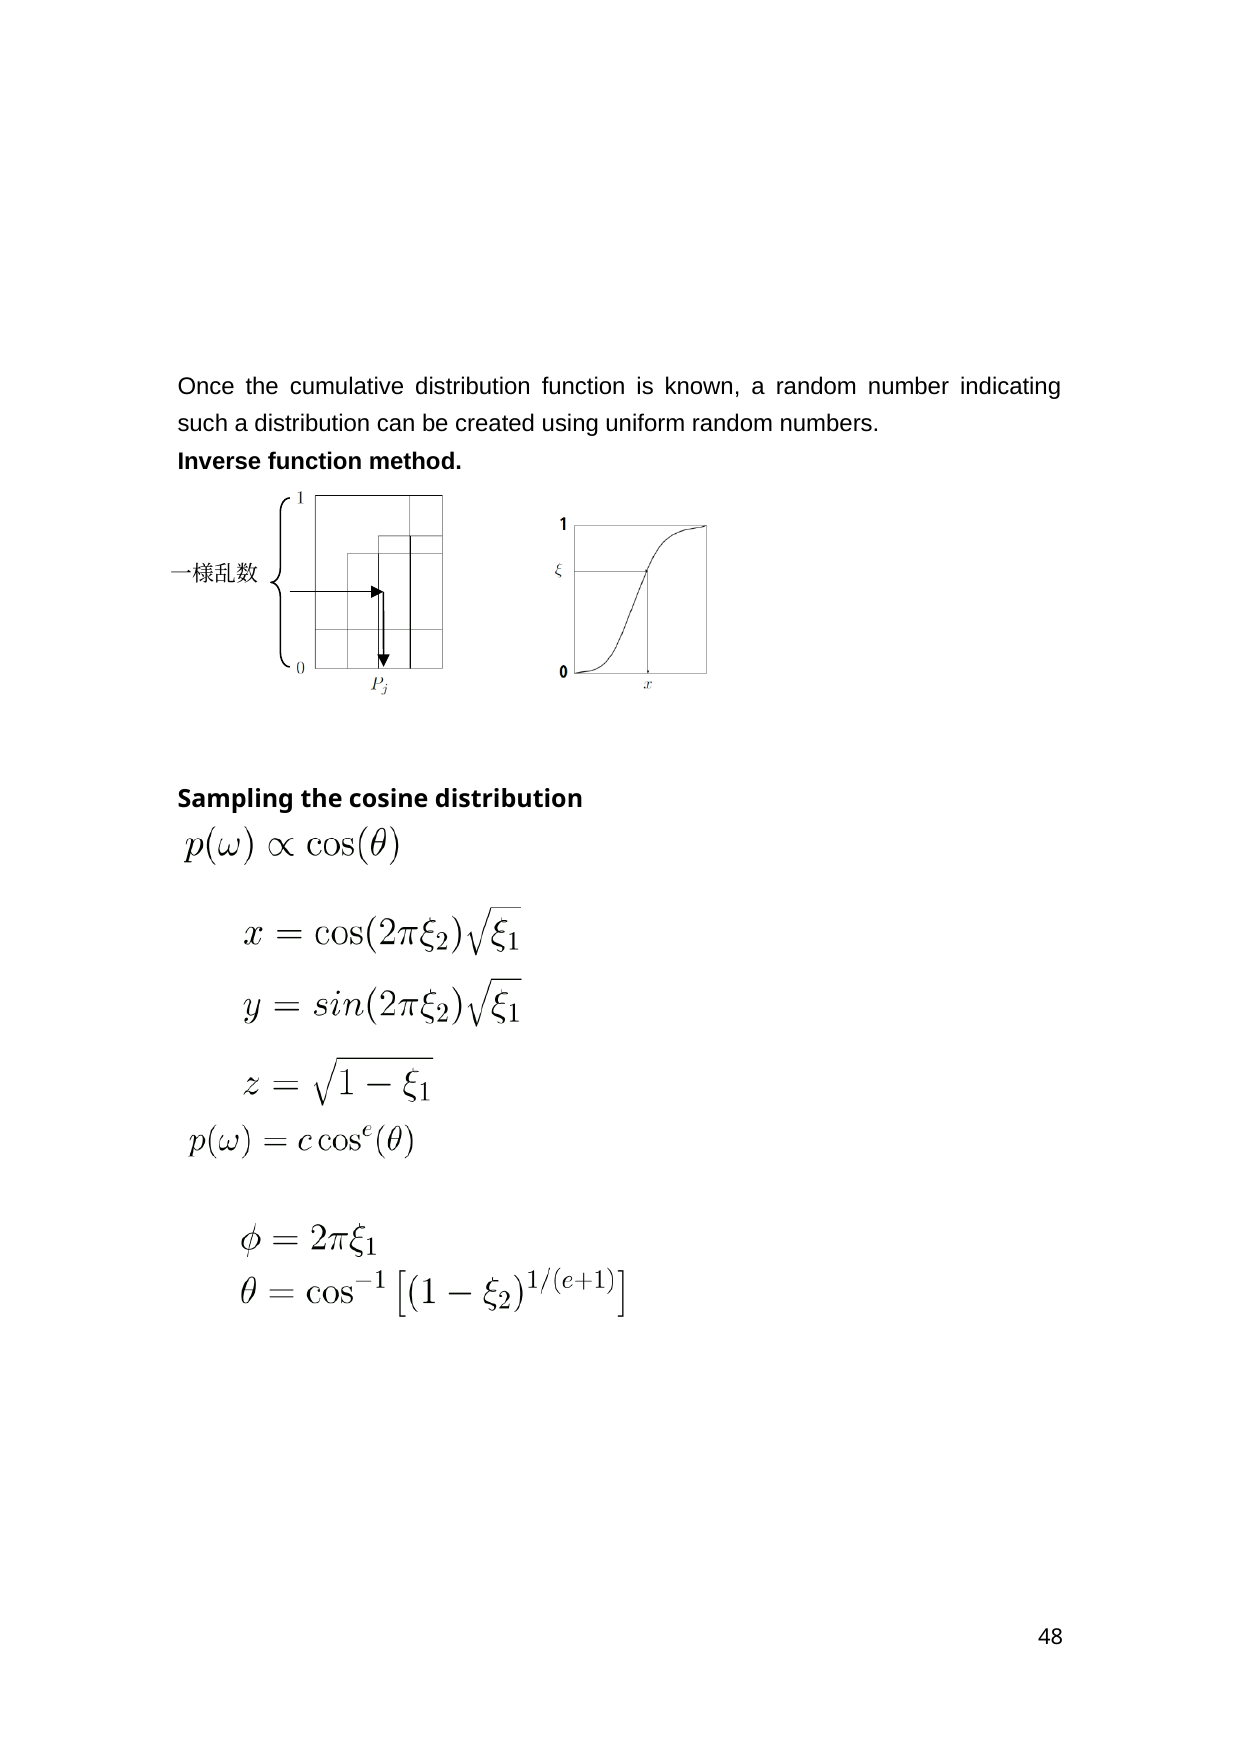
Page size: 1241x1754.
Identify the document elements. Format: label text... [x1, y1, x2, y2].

text Sampling the cosine distribution [177, 779, 1063, 817]
text Once the cumulative distribution function is known, a random number indicating such a distribution can be created using uniform random numbers. [177, 367, 1063, 442]
text Inverse function method. [177, 442, 1063, 479]
picture [177, 1116, 421, 1166]
picture [264, 487, 449, 697]
picture [177, 816, 403, 871]
picture [535, 506, 718, 697]
picture [221, 898, 540, 1110]
picture [221, 1208, 634, 1326]
